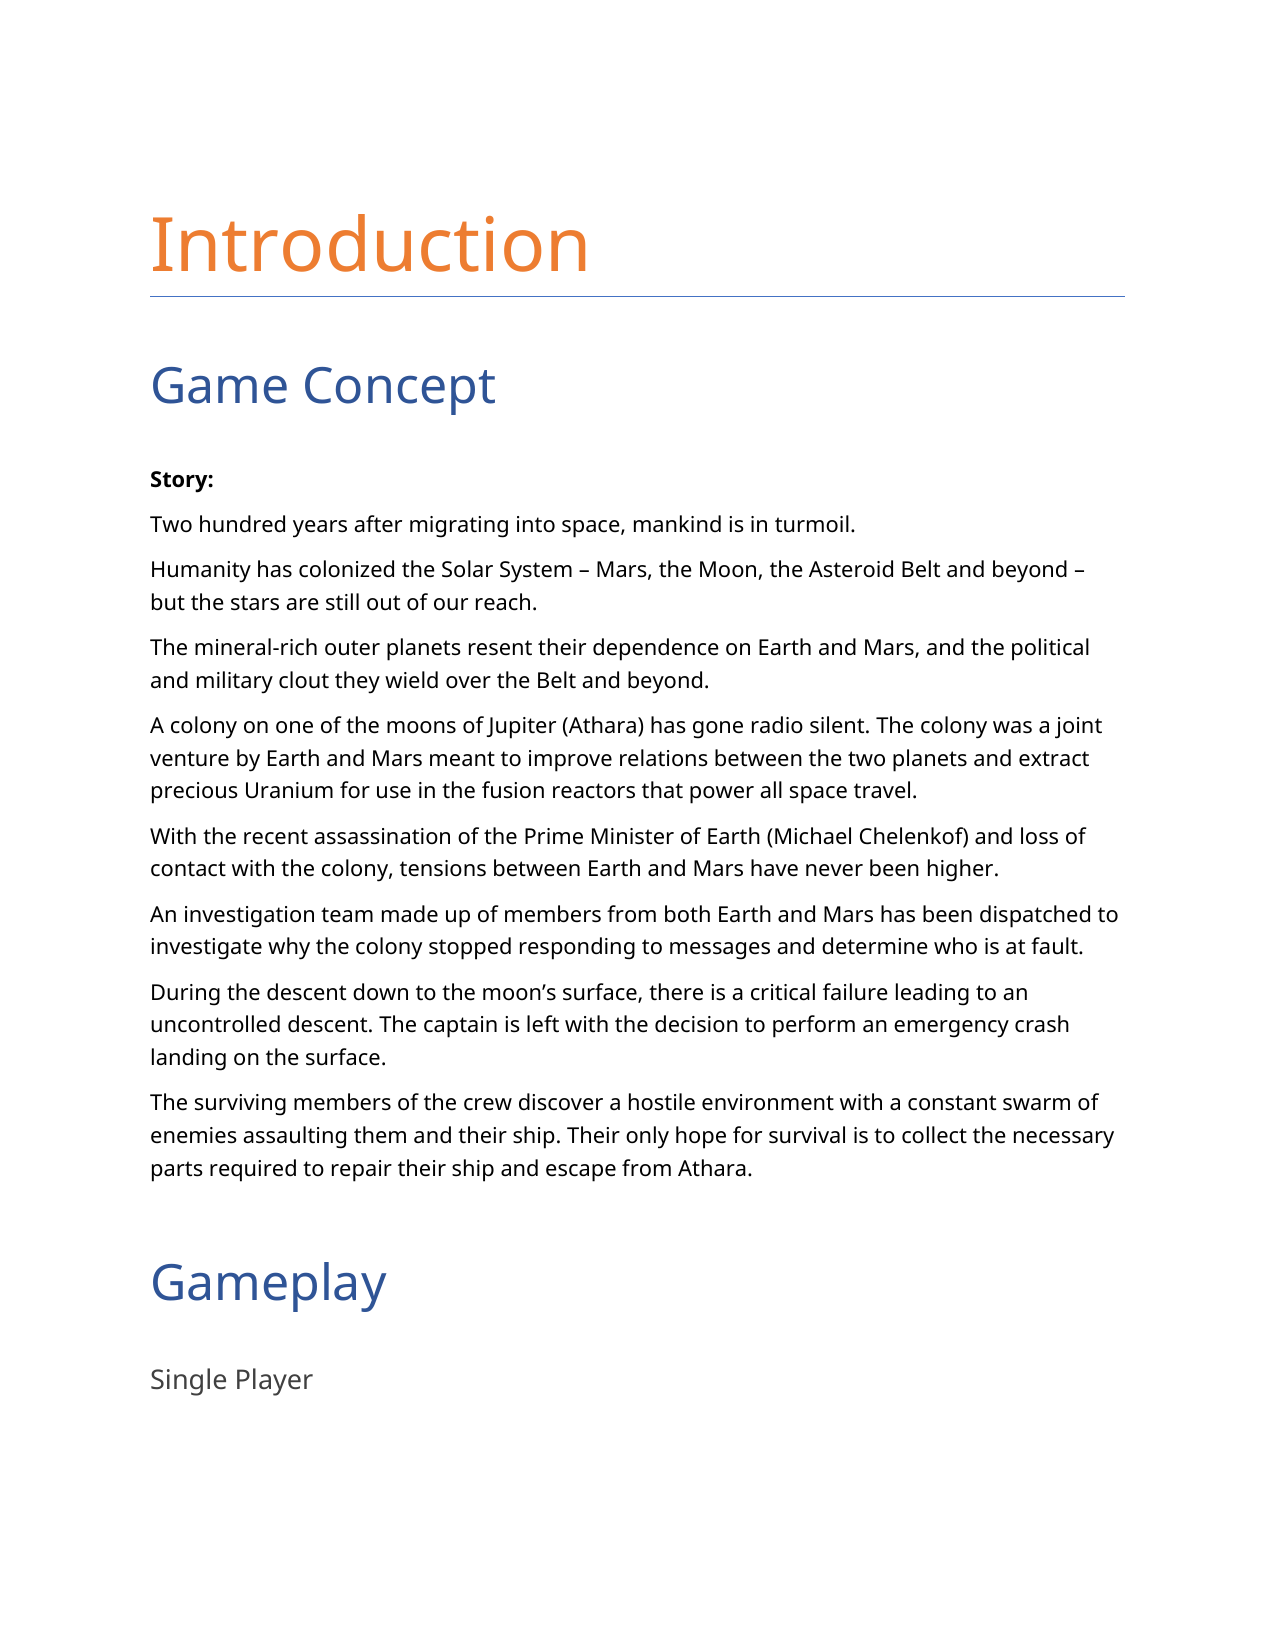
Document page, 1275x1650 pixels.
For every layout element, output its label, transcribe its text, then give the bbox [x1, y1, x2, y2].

text During the descent down to the moon’s surface, there is a critical failure leading to an uncontrolled descent. The captain is left with the decision to perform an emergency crash landing on the surface. [150, 977, 1125, 1072]
text Humanity has colonized the Solar System – Mars, the Moon, the Asteroid Belt and beyond – but the stars are still out of our reach. [150, 554, 1125, 617]
text A colony on one of the moons of Jupiter (Athara) has gone radio silent. The colony was a joint venture by Earth and Mars meant to improve relations between the two planets and extract precious Uranium for use in the fusion reactors that power all space travel. [150, 710, 1125, 805]
subtitle Single Player [150, 1361, 1125, 1397]
subtitle Game Concept [150, 351, 1125, 419]
text Story: [150, 464, 1125, 494]
text An investigation team made up of members from both Earth and Mars has been dispatched to investigate why the colony stopped responding to messages and determine who is at fault. [150, 899, 1125, 961]
text The surviving members of the crew discover a hostile environment with a constant swarm of enemies assaulting them and their ship. Their only hope for survival is to collect the necessary parts required to repair their ship and escape from Athara. [150, 1087, 1125, 1182]
text Two hundred years after migrating into space, mankind is in turmoil. [150, 509, 1125, 539]
subtitle Introduction [150, 192, 1125, 296]
subtitle Gameplay [150, 1247, 1125, 1315]
text With the recent assassination of the Prime Minister of Earth (Michael Chelenkof) and loss of contact with the colony, tensions between Earth and Mars have never been higher. [150, 821, 1125, 883]
text The mineral-rich outer planets resent their dependence on Earth and Mars, and the political and military clout they wield over the Belt and beyond. [150, 632, 1125, 695]
